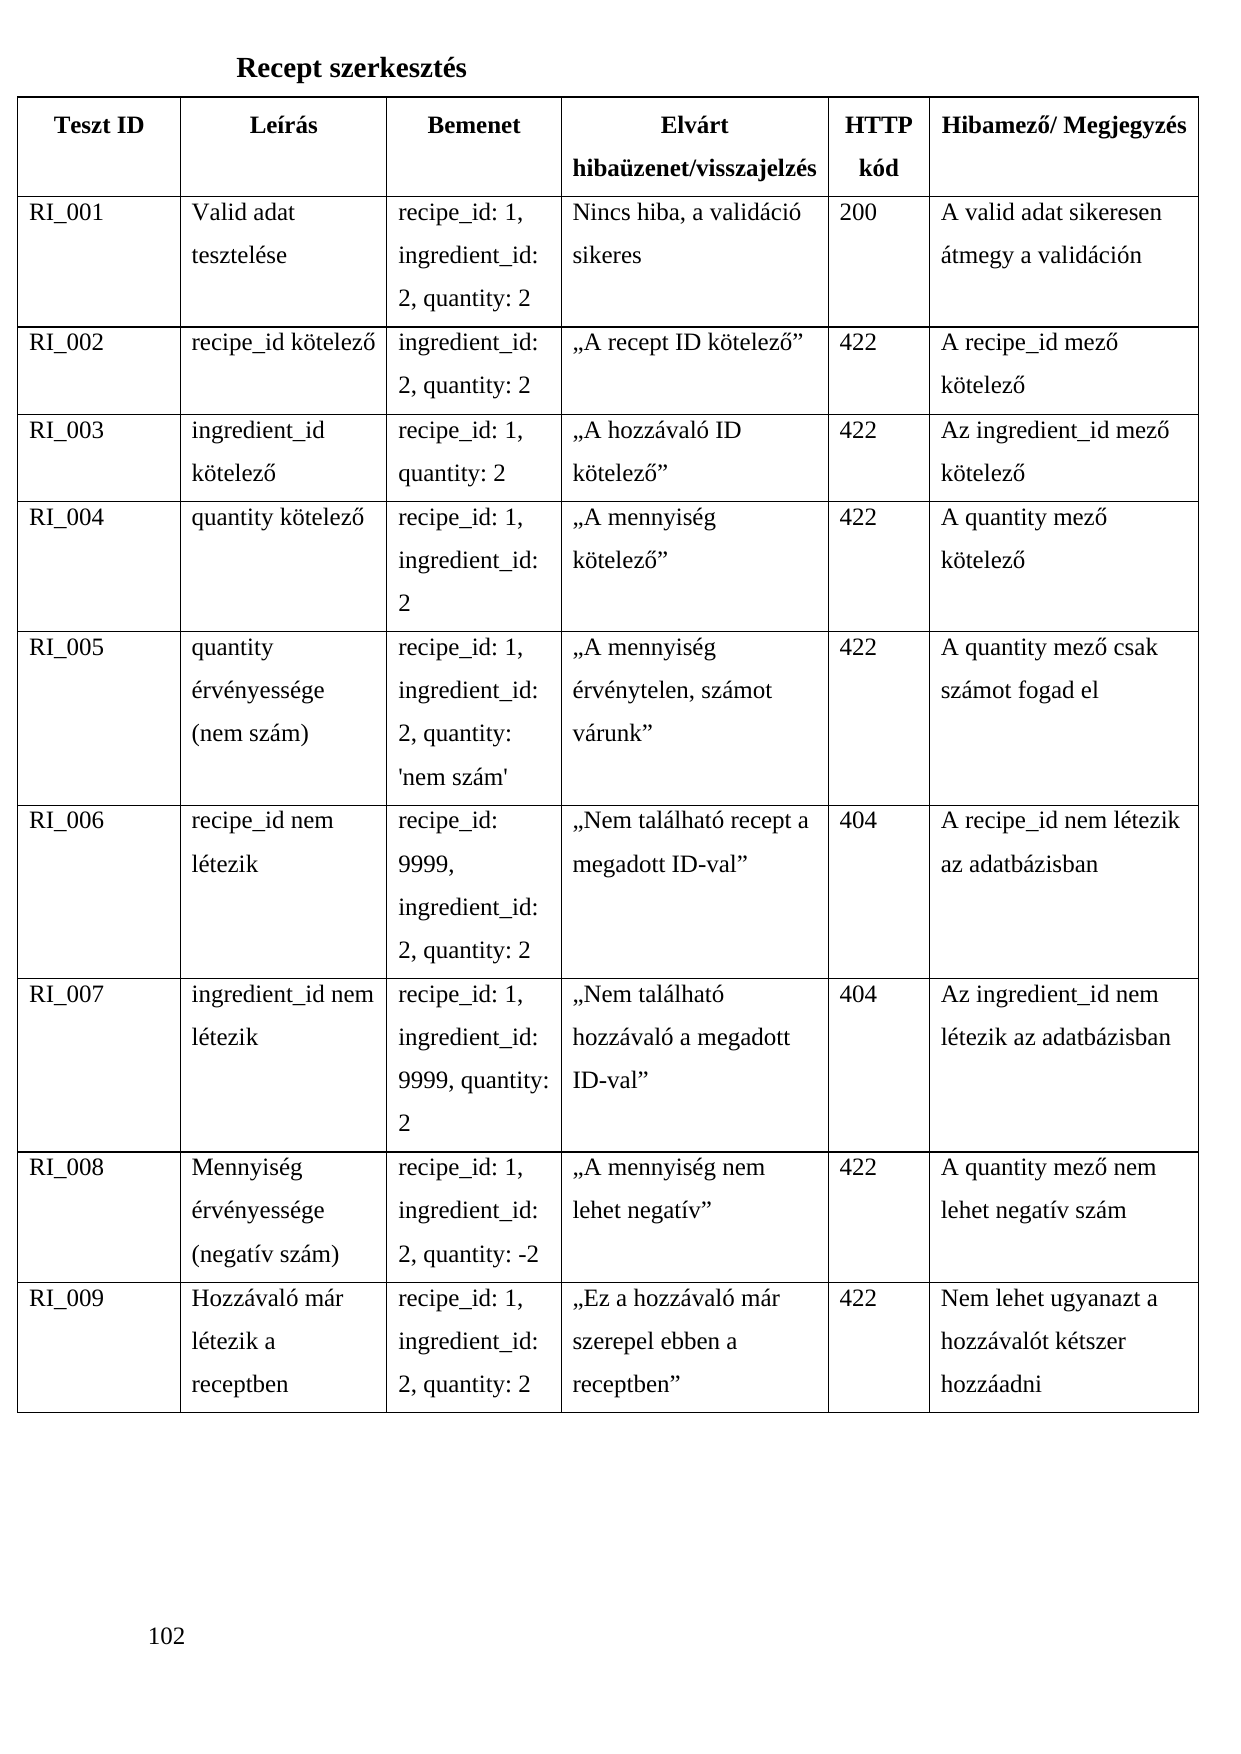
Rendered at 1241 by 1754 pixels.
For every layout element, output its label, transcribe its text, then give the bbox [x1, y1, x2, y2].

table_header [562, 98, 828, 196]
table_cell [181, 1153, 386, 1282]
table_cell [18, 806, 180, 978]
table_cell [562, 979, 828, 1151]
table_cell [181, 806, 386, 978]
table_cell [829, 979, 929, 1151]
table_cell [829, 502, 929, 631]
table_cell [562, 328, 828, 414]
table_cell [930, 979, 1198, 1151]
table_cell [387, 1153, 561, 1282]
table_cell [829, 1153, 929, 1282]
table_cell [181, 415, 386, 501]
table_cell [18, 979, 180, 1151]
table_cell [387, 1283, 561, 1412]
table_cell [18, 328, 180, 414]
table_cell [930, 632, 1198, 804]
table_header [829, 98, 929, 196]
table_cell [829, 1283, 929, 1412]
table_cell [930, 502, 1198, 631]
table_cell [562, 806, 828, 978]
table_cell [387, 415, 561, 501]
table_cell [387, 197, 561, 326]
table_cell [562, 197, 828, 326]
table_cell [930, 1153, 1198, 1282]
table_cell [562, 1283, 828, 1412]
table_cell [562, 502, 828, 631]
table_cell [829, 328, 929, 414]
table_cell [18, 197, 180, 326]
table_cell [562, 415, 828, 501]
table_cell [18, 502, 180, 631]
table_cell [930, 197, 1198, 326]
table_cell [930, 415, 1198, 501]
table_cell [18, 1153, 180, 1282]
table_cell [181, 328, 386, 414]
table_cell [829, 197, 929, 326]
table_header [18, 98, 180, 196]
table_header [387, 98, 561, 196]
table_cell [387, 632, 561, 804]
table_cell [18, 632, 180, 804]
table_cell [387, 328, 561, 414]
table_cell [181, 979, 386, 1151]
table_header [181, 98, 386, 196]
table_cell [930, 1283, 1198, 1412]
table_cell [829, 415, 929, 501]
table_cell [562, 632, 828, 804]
list Recept szerkesztés [236, 50, 1093, 84]
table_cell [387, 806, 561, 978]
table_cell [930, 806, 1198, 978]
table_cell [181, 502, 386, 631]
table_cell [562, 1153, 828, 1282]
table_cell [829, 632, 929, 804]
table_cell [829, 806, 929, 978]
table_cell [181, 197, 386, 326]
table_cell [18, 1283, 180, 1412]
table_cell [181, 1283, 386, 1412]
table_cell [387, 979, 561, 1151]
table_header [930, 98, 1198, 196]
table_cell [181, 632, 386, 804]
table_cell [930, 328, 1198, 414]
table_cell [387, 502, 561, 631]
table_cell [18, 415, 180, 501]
